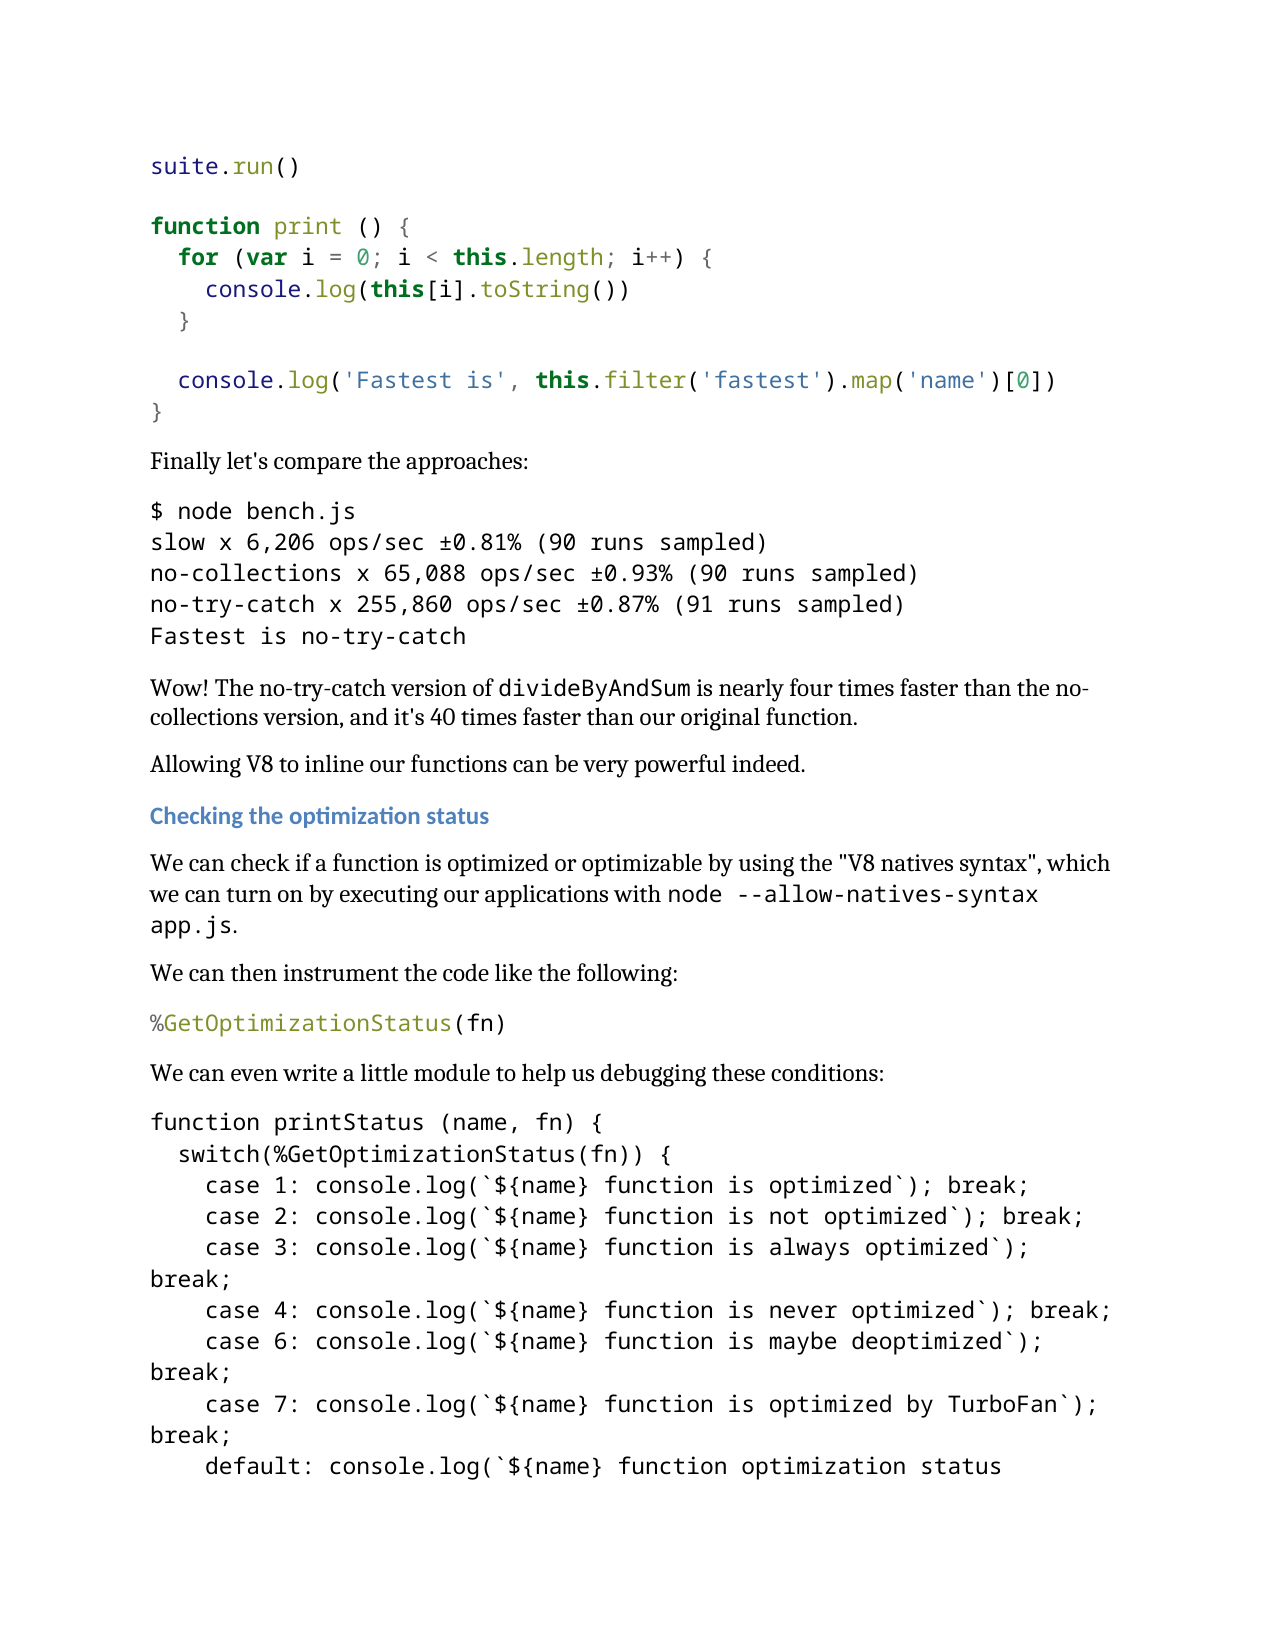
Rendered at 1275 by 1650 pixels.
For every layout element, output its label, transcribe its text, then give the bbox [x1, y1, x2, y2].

text %GetOptimizationStatus(fn) [150, 1007, 1125, 1038]
text We can even write a little module to help us debugging these conditions: [150, 1059, 1125, 1088]
text Allowing V8 to inline our functions can be very powerful indeed. [150, 750, 1125, 779]
text We can check if a function is optimized or optimizable by using the "V8 natives syntax", which we can turn on by executing our applications with node --allow-natives-syntax app.js. [150, 849, 1125, 941]
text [150, 1106, 1125, 1481]
text We can then instrument the code like the following: [150, 959, 1125, 988]
subtitle Checking the optimization status [150, 800, 1125, 831]
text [150, 150, 1125, 426]
text Finally let's compare the approaches: [150, 447, 1125, 476]
text Wow! The no-try-catch version of divideByAndSum is nearly four times faster than the no-collections version, and it's 40 times faster than our original function. [150, 672, 1125, 732]
text $ node bench.js slow x 6,206 ops/sec ±0.81% (90 runs sampled) no-collections x 65,088 ops/sec ±0.93% (90 runs sampled) no-try-catch x 255,860 ops/sec ±0.87% (91 runs sampled) Fastest is no-try-catch [150, 494, 1125, 651]
